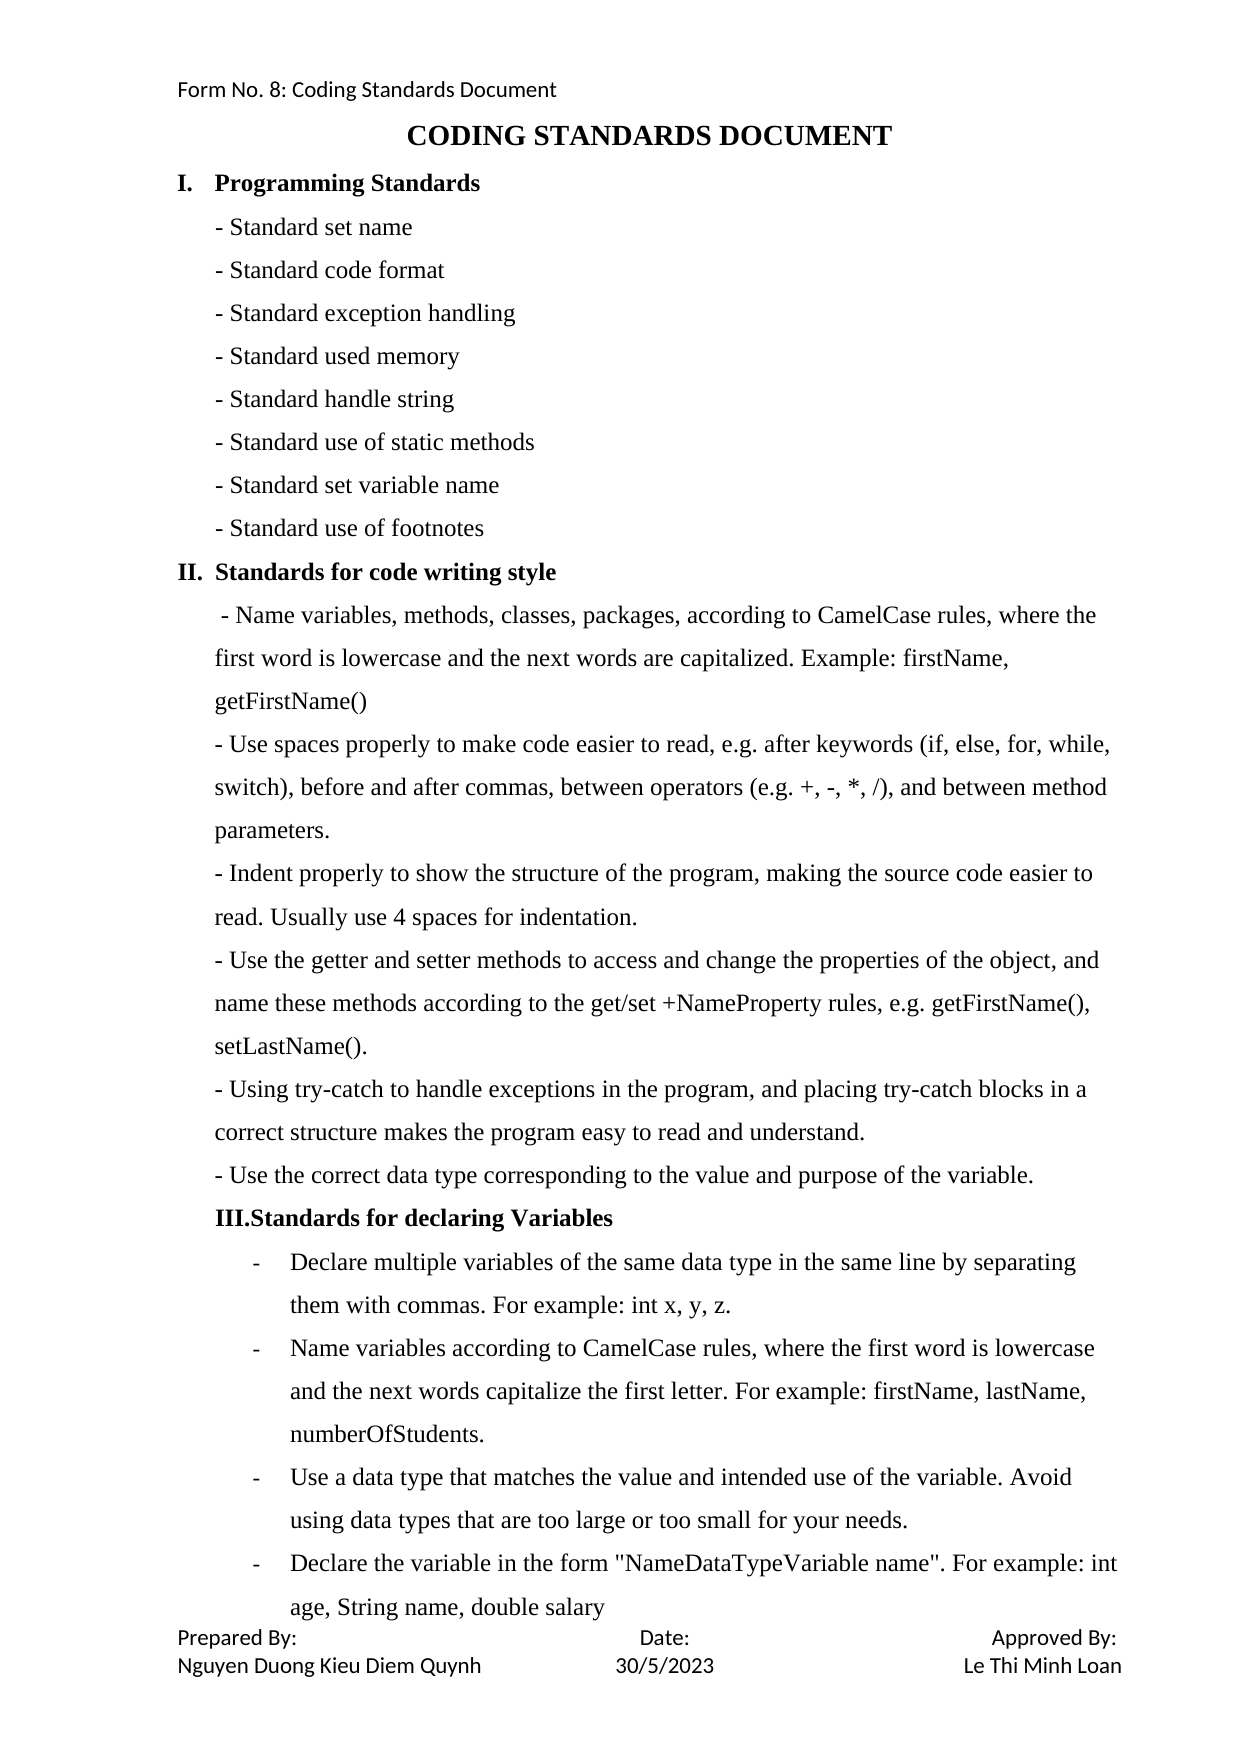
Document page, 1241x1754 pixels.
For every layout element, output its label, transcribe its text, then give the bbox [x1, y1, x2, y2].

text - Use the getter and setter methods to access and change the properties of the object, and name these methods according to the get/set +NameProperty rules, e.g. getFirstName(), setLastName(). [214, 945, 1122, 1060]
list Standards for code writing style [177, 557, 1122, 585]
text - Use spaces properly to make code easier to read, e.g. after keywords (if, else, for, while, switch), before and after commas, between operators (e.g. +, -, *, /), and between method parameters. [214, 729, 1122, 844]
text - Use the correct data type corresponding to the value and purpose of the variable. [214, 1160, 1122, 1189]
text - Standard use of footnotes [215, 513, 1122, 542]
text - Using try-catch to handle exceptions in the program, and placing try-catch blocks in a correct structure makes the program easy to read and understand. [214, 1074, 1122, 1146]
text III.Standards for declaring Variables [215, 1203, 1122, 1232]
text - Standard set name [215, 212, 1122, 240]
text CODING STANDARDS DOCUMENT [177, 118, 1122, 152]
text - Standard set variable name [215, 470, 1122, 499]
list Declare multiple variables of the same data type in the same line by separating them with commas. For example: int x, y, z. [252, 1247, 1122, 1318]
text - Standard use of static methods [215, 427, 1122, 456]
text - Standard exception handling [215, 298, 1122, 327]
list Programming Standards [177, 168, 1122, 197]
text - Standard handle string [215, 384, 1122, 413]
list Name variables according to CamelCase rules, where the first word is lowercase and the next words capitalize the first letter. For example: firstName, lastName, numberOfStudents. [252, 1333, 1122, 1448]
text - Standard used memory [215, 341, 1122, 370]
text - Name variables, methods, classes, packages, according to CamelCase rules, where the first word is lowercase and the next words are capitalized. Example: firstName, getFirstName() [214, 600, 1122, 715]
list Declare the variable in the form "NameDataTypeVariable name". For example: int age, String name, double salary [252, 1548, 1122, 1620]
list Use a data type that matches the value and intended use of the variable. Avoid using data types that are too large or too small for your needs. [252, 1462, 1122, 1534]
text - Indent properly to show the structure of the program, making the source code easier to read. Usually use 4 spaces for indentation. [214, 858, 1122, 930]
text - Standard code format [215, 255, 1122, 283]
